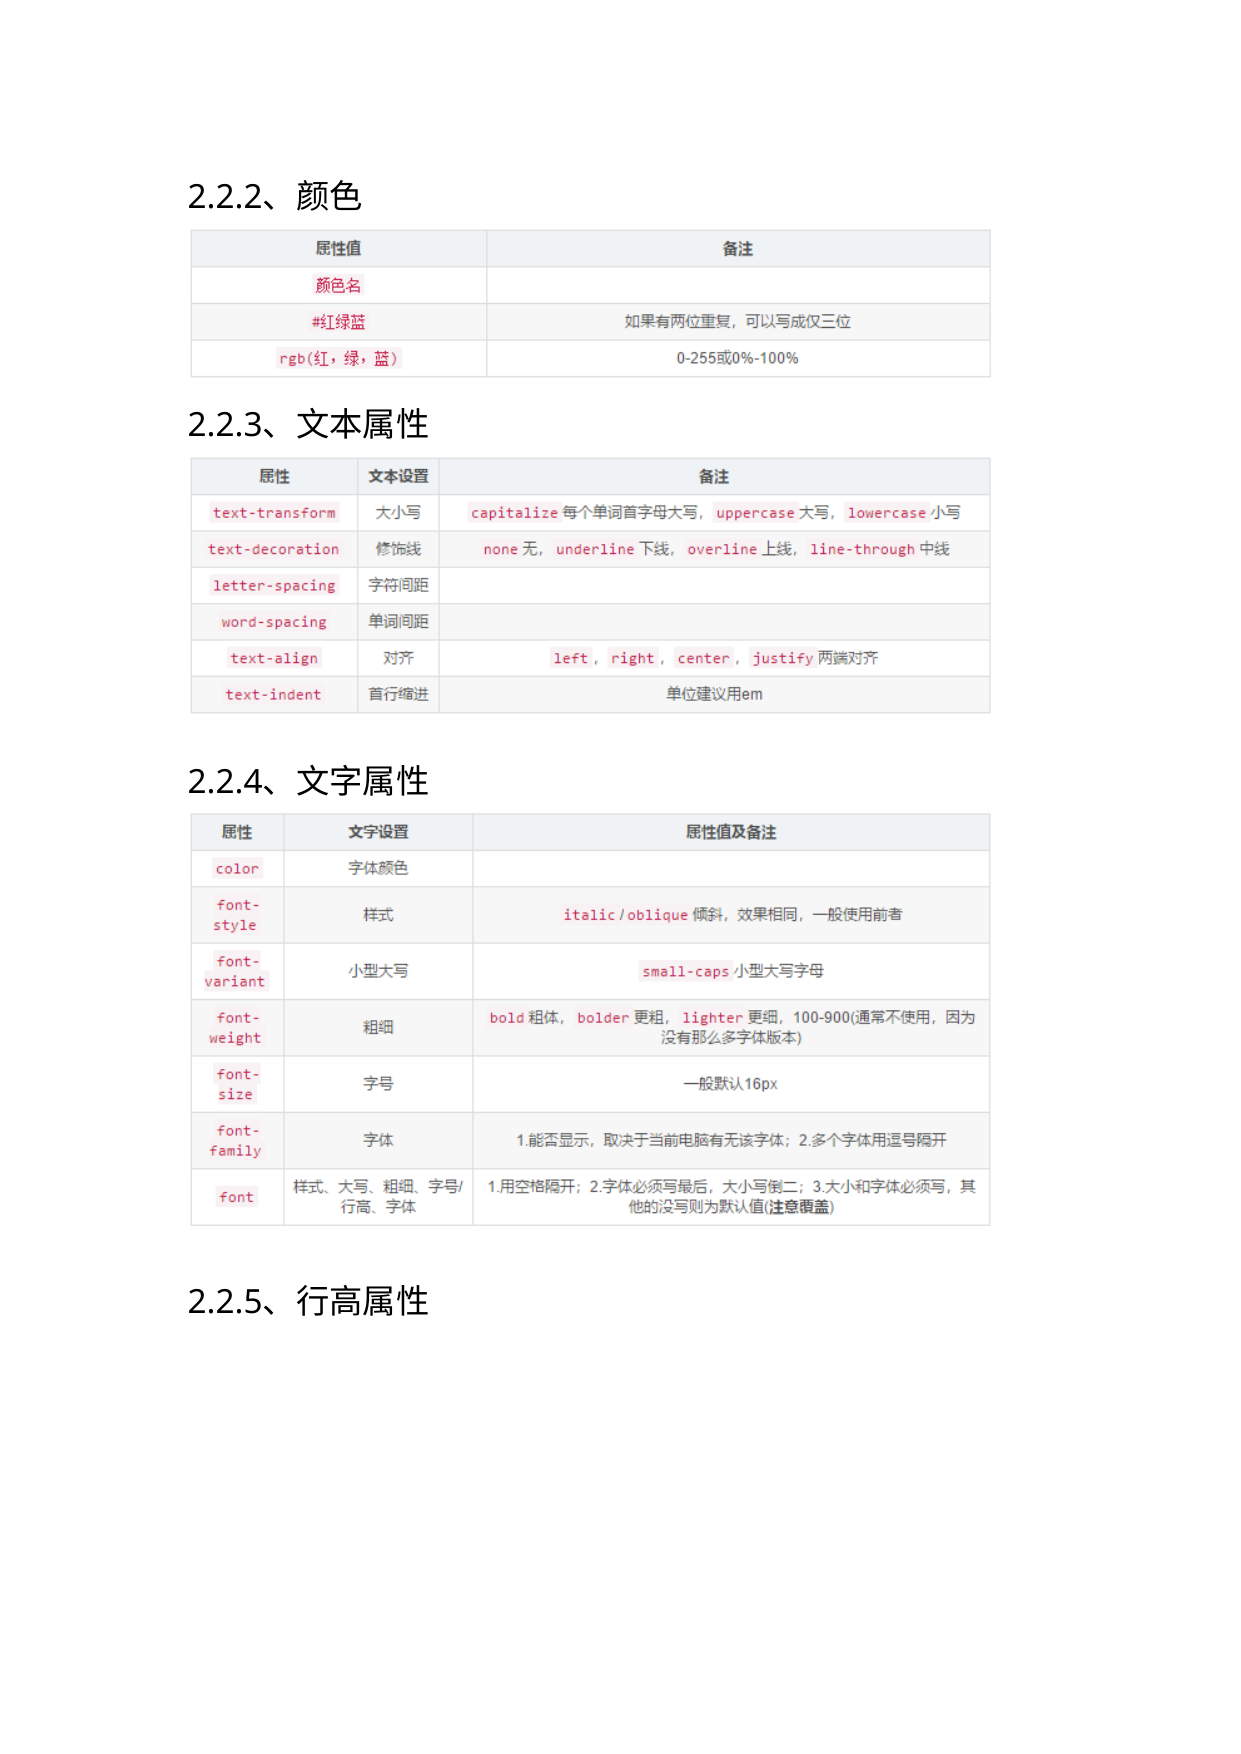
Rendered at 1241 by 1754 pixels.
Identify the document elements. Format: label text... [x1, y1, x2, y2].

text 2.2.5、行高属性 [187, 1267, 1053, 1332]
text 2.2.3、文本属性 [187, 389, 1053, 454]
text 2.2.2、颜色 [187, 162, 1053, 227]
picture [187, 227, 996, 385]
text 2.2.4、文字属性 [187, 747, 1053, 812]
picture [187, 454, 997, 721]
picture [187, 812, 998, 1236]
